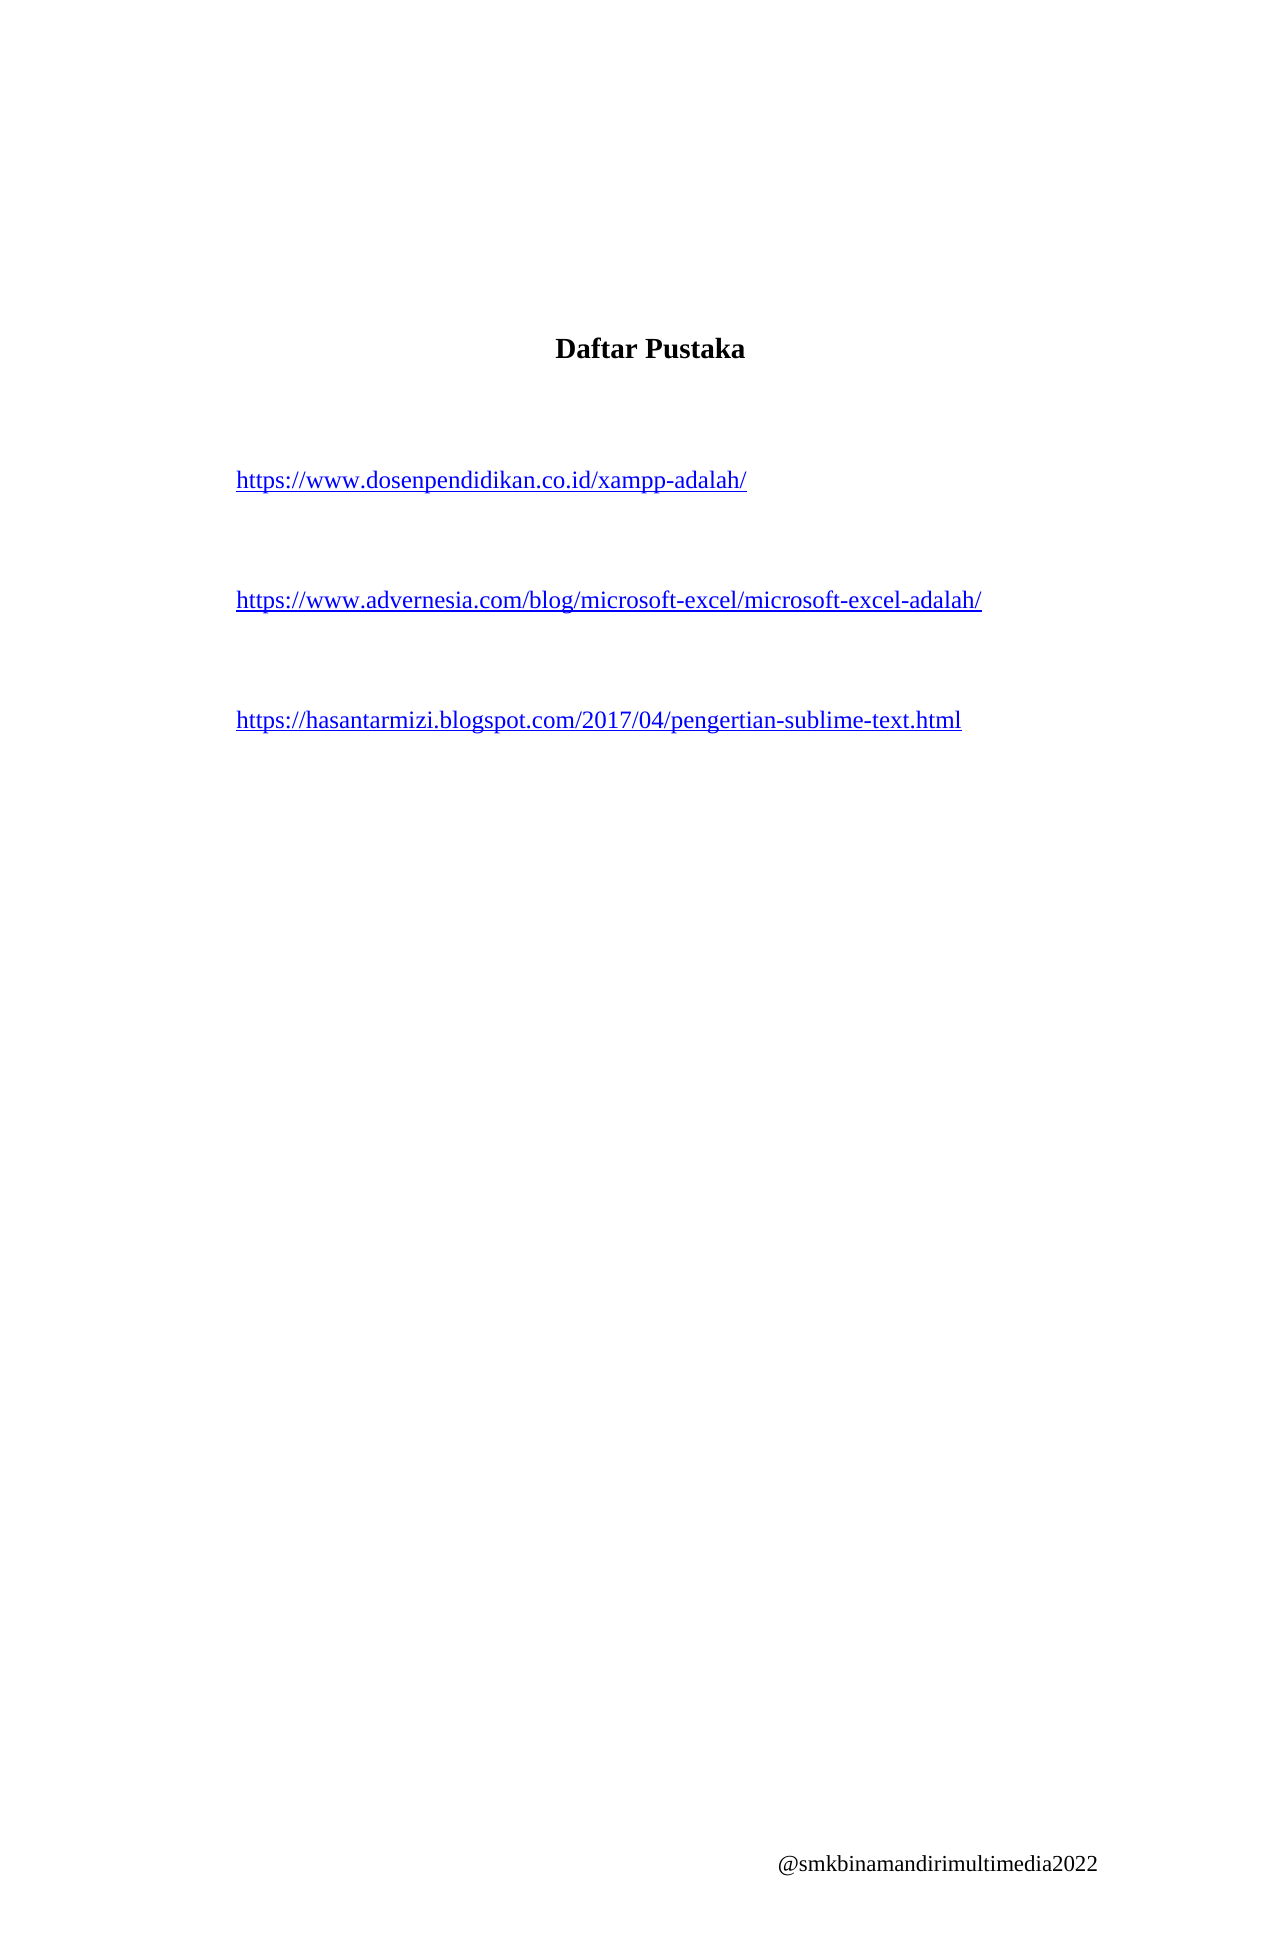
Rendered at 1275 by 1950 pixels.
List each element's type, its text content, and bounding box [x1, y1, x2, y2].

text https://hasantarmizi.blogspot.com/2017/04/pengertian-sublime-text.html [236, 705, 1064, 733]
text https://www.dosenpendidikan.co.id/xampp-adalah/ [236, 466, 1064, 494]
text https://www.advernesia.com/blog/microsoft-excel/microsoft-excel-adalah/ [236, 585, 1064, 614]
text Daftar Pustaka [236, 332, 1064, 365]
